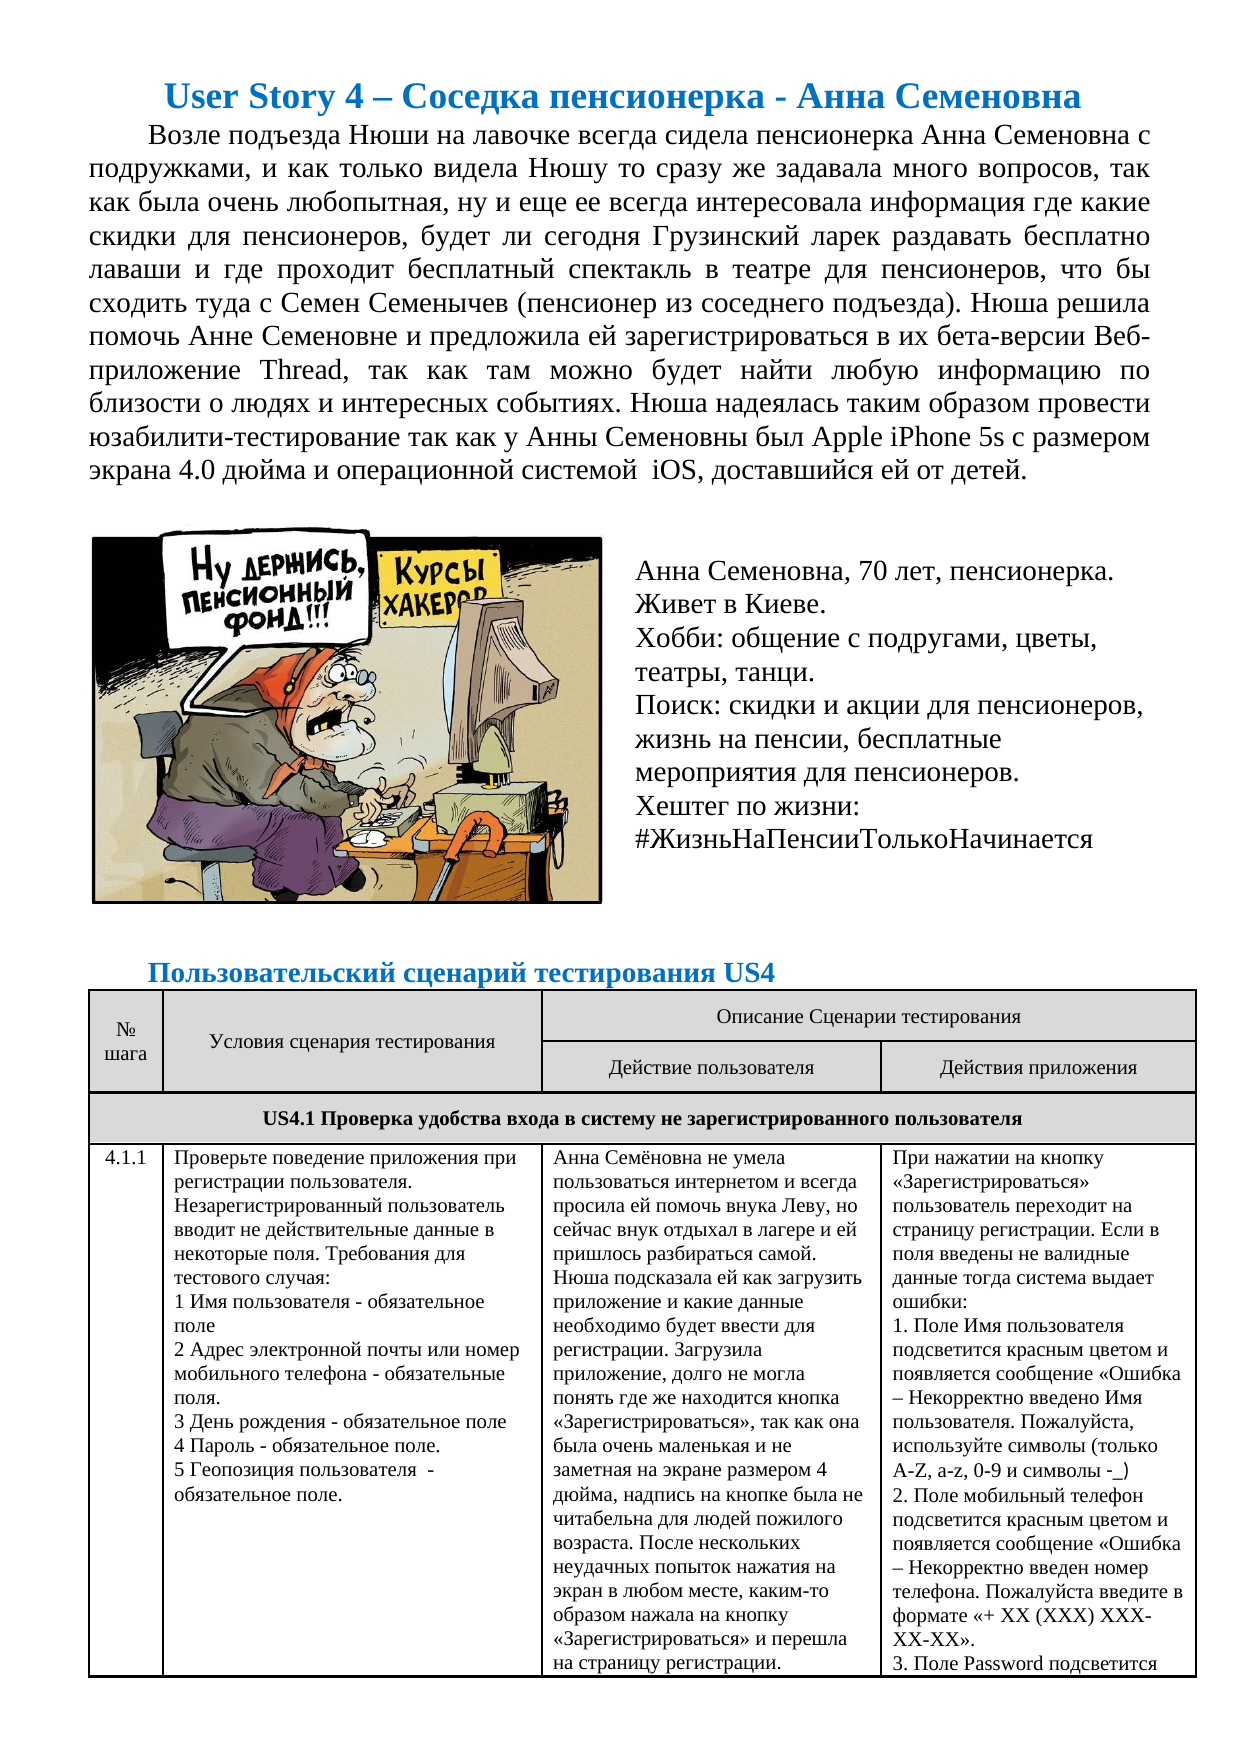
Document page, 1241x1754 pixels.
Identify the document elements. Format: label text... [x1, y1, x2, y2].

text User Story 4 – Соседка пенсионерка - Анна Семеновна [164, 74, 1152, 117]
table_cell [164, 1145, 541, 1675]
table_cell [543, 1145, 880, 1675]
table_cell US4.1 Проверка удобства входа в систему не зарегистрированного пользователя [90, 1094, 1195, 1142]
text Пользовательский сценарий тестирования US4 [89, 956, 1152, 989]
table_header № шага [90, 991, 162, 1091]
table_cell Действия приложения [882, 1042, 1195, 1091]
text Анна Семеновна, 70 лет, пенсионерка. [635, 553, 1152, 587]
text Живет в Киеве. [635, 587, 1152, 620]
table_cell Действие пользователя [543, 1042, 880, 1091]
text Хобби: общение с подругами, цветы, театры, танци. [635, 620, 1152, 687]
table_header Описание Сценарии тестирования [543, 991, 1195, 1040]
text Поиск: скидки и акции для пенсионеров, жизнь на пенсии, бесплатные мероприятия для пенсионеров. [635, 687, 1152, 788]
text Хештег по жизни: #ЖизньНаПенсииТолькоНачинается [635, 788, 1152, 855]
text Возле подъезда Нюши на лавочке всегда сидела пенсионерка Анна Семеновна с подружками, и как только видела Нюшу то сразу же задавала много вопросов, так как была очень любопытная, ну и еще ее всегда интересовала информация где какие скидки для пенсионеров, будет ли сегодня Грузинский ларек раздавать бесплатно лаваши и где проходит бесплатный спектакль в театре для пенсионеров, что бы сходить туда с Семен Семенычев (пенсионер из соседнего подъезда). Нюша решила помочь Анне Семеновне и предложила ей зарегистрироваться в их бета-версии Веб-приложение Thread, так как там можно будет найти любую информацию по близости о людях и интересных событиях. Нюша надеялась таким образом провести юзабилити-тестирование так как у Анны Семеновны был Apple iPhone 5s с размером экрана 4.0 дюйма и операционной системой iOS, доставшийся ей от детей. [89, 117, 1152, 486]
picture [83, 523, 610, 913]
table_header Условия сценария тестирования [164, 991, 541, 1091]
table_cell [882, 1145, 1195, 1675]
table_cell 4.1.1 [90, 1145, 162, 1675]
